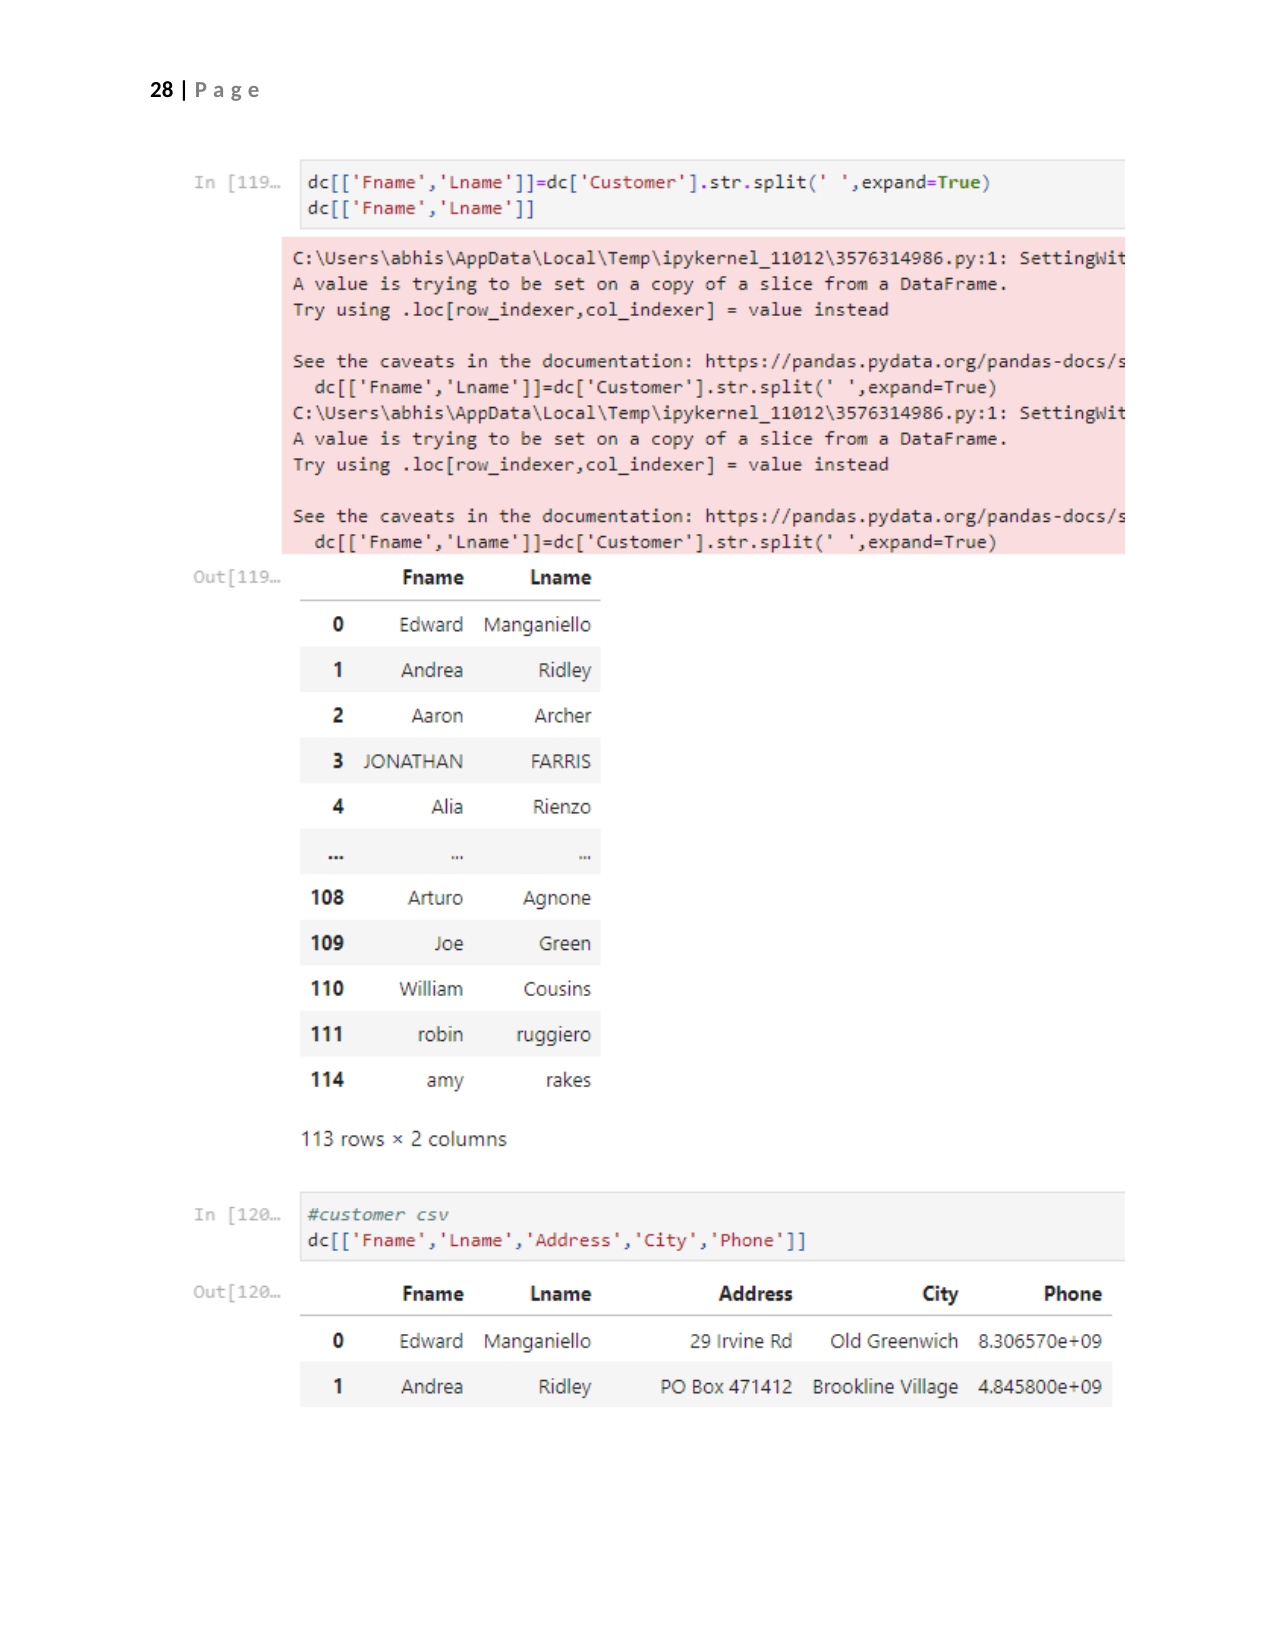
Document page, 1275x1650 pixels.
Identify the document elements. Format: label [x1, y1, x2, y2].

picture [150, 150, 1125, 1418]
